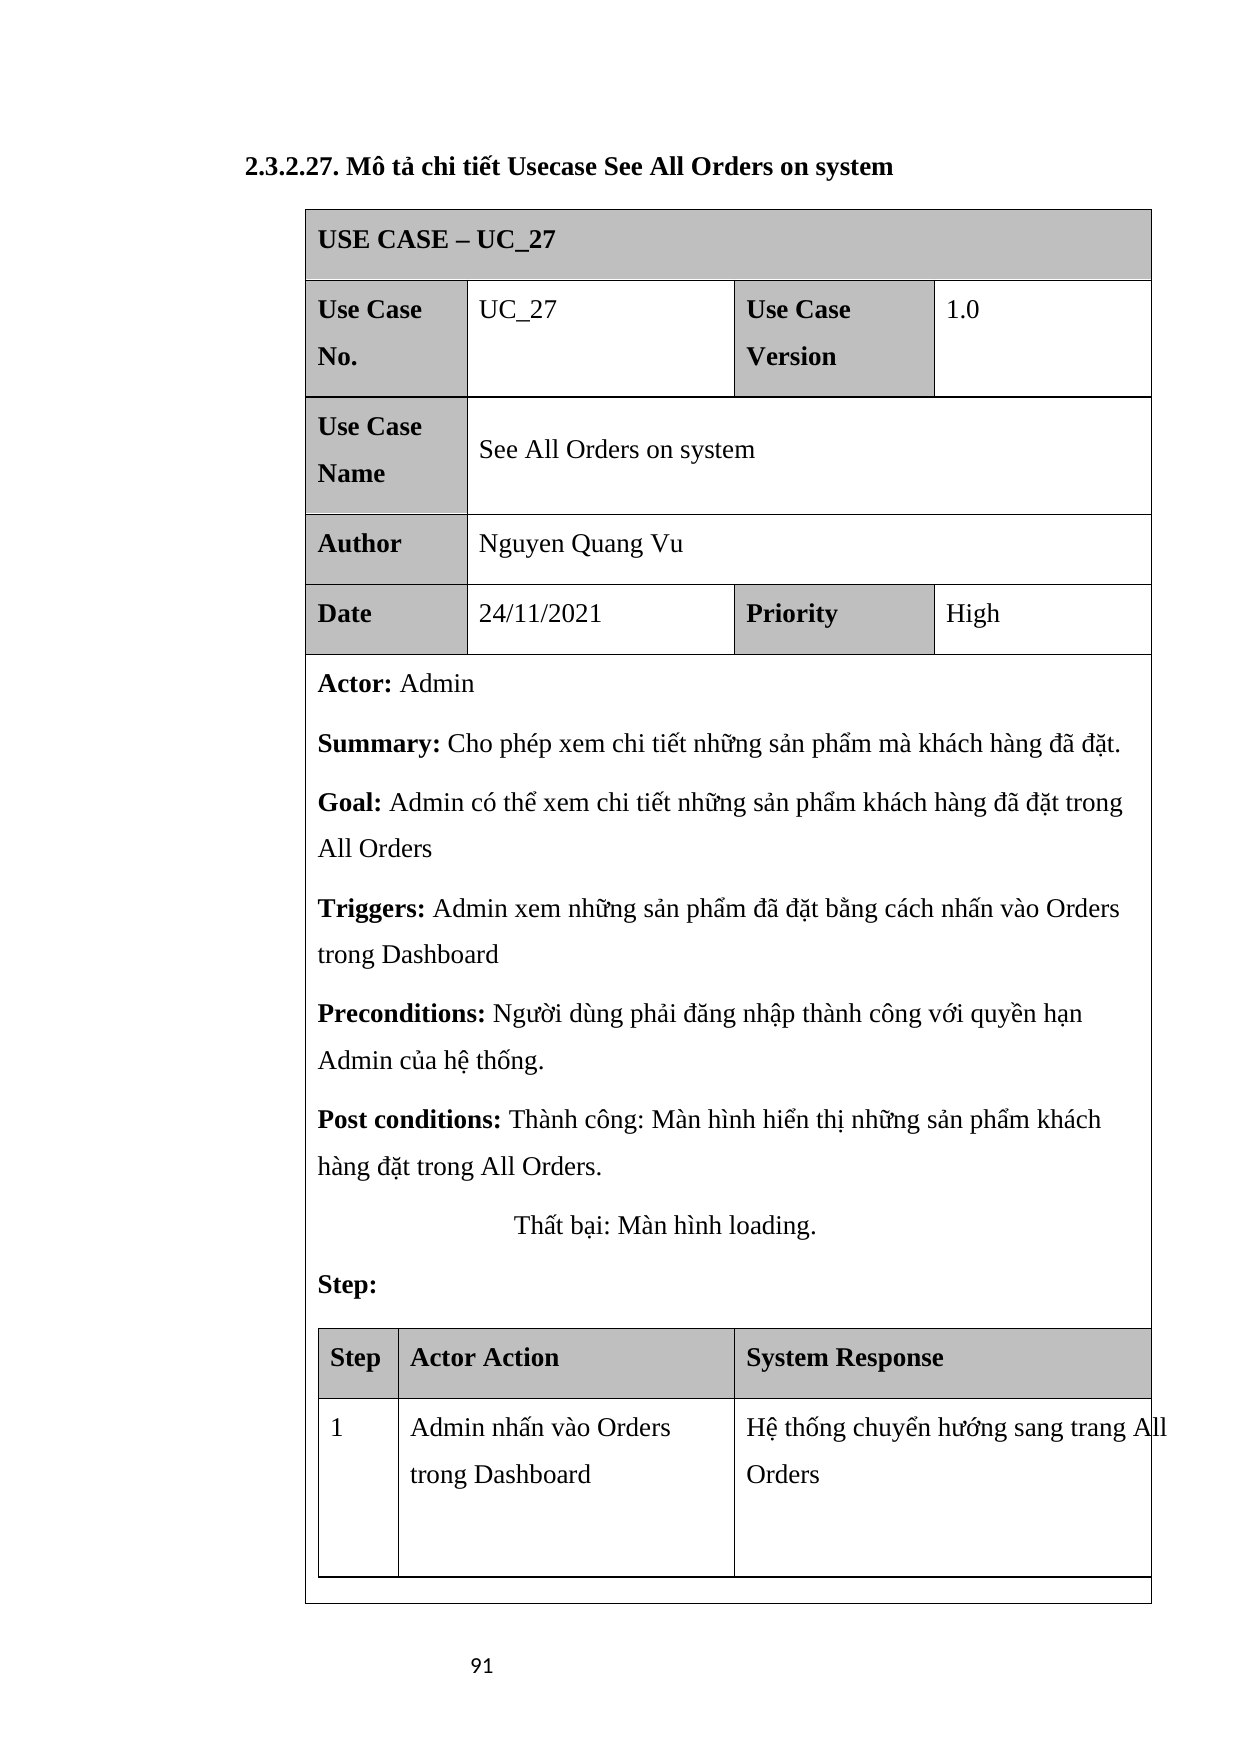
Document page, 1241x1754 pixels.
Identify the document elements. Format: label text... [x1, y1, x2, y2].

table_cell Nguyen Quang Vu [468, 515, 1151, 584]
table_cell 24/11/2021 [468, 585, 734, 654]
table_cell Use Case Name [306, 398, 467, 513]
table_cell Date [306, 585, 467, 654]
table_cell 1.0 [935, 281, 1151, 396]
table_cell Priority [735, 585, 934, 654]
table_cell Use Case Version [735, 281, 934, 396]
table_header USE CASE – UC_27 [306, 210, 1151, 279]
table_cell High [935, 585, 1151, 654]
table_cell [306, 655, 1151, 1603]
table_cell See All Orders on system [468, 398, 1151, 513]
table_cell Use Case No. [306, 281, 467, 396]
table_cell UC_27 [468, 281, 734, 396]
table_cell Author [306, 515, 467, 584]
subtitle 2.3.2.27. Mô tả chi tiết Usecase See All Orders on system [187, 150, 1053, 181]
